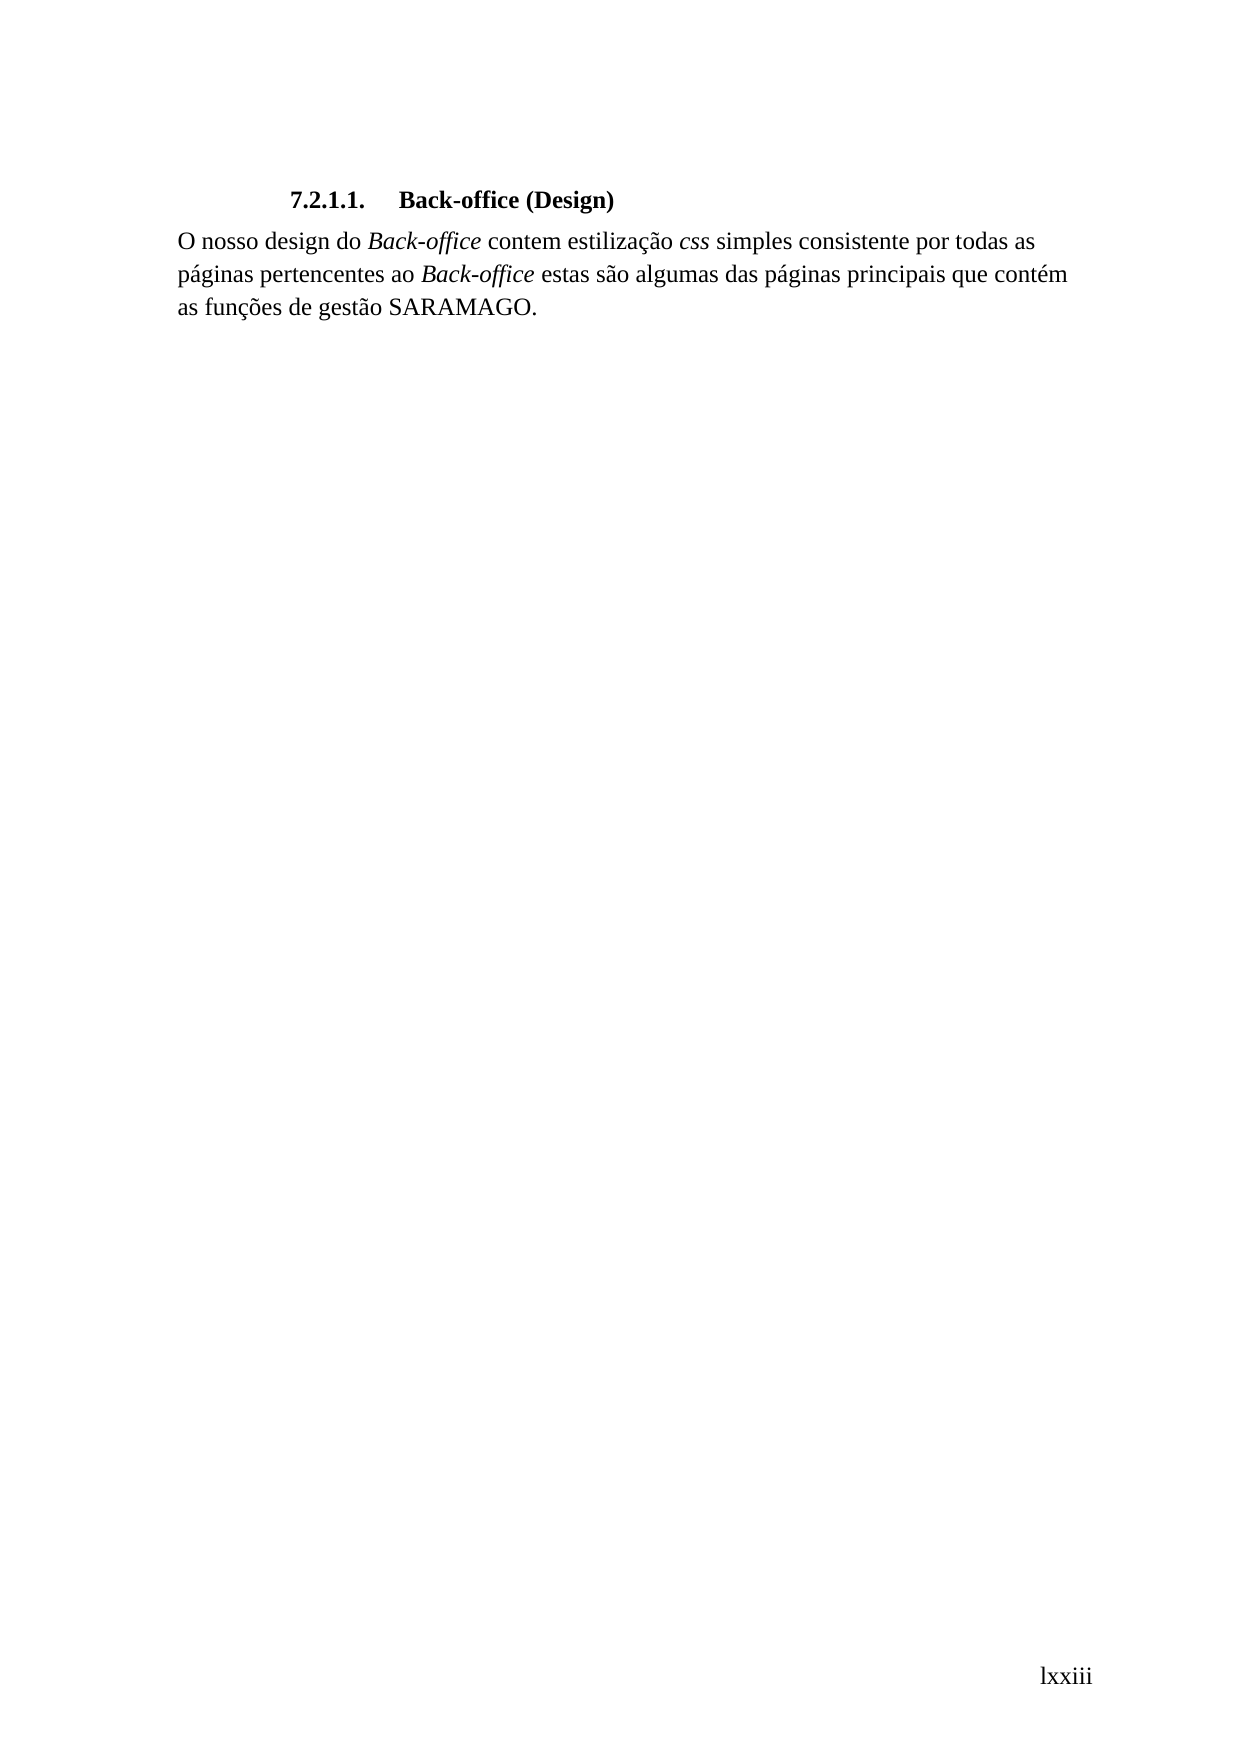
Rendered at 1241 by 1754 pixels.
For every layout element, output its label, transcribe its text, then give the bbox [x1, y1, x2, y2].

text O nosso design do Back-office contem estilização css simples consistente por todas as páginas pertencentes ao Back-office estas são algumas das páginas principais que contém as funções de gestão SARAMAGO. [177, 226, 1092, 321]
subtitle Back-office (Design) [290, 185, 1092, 214]
